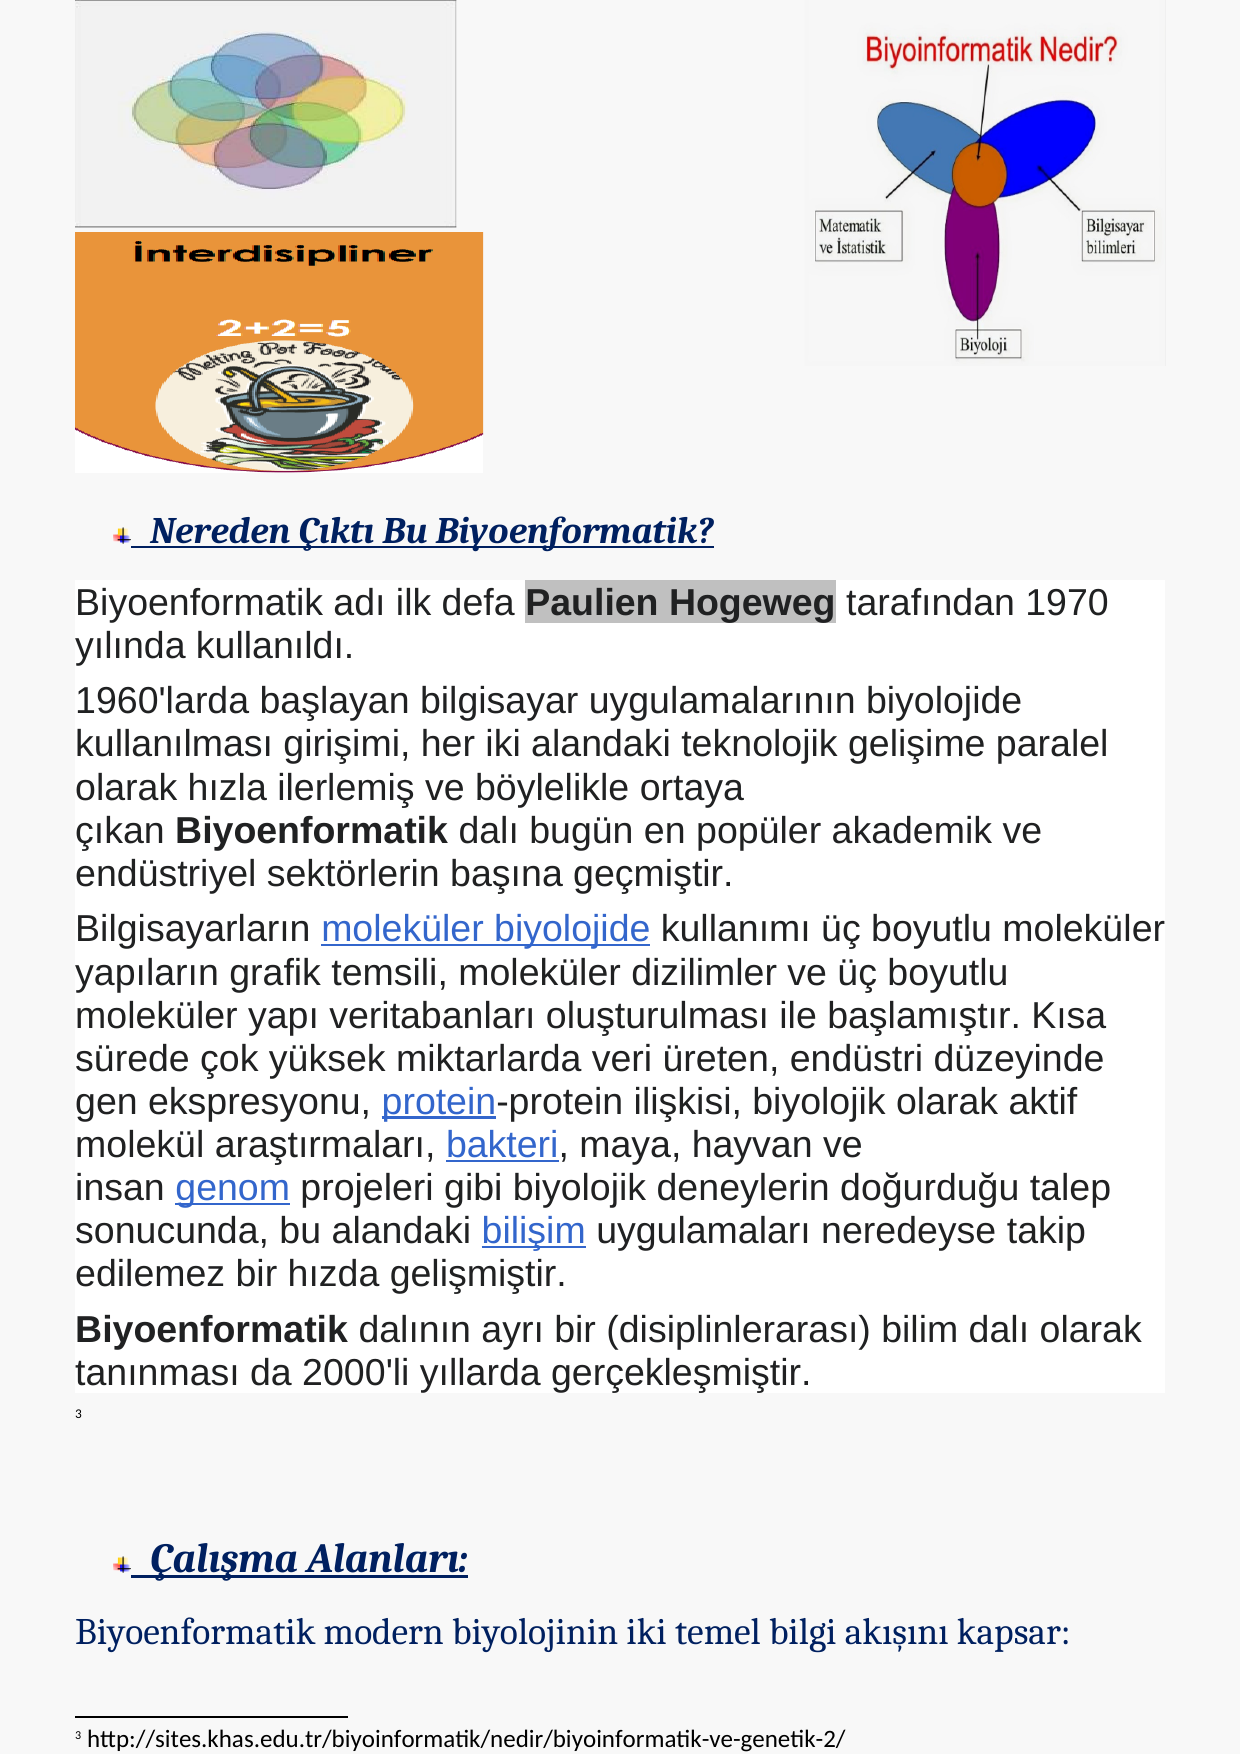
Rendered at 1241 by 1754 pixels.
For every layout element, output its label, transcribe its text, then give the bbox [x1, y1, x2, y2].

picture [75, 232, 484, 473]
text Biyoenformatik dalının ayrı bir (disiplinlerarası) bilim dalı olarak tanınması da 2000'li yıllarda gerçekleşmiştir. [75, 1307, 1165, 1393]
text 1960'larda başlayan bilgisayar uygulamalarının biyolojide kullanılması girişimi, her iki alandaki teknolojik gelişime paralel olarak hızla ilerlemiş ve böylelikle ortaya çıkan Biyoenformatik dalı bugün en popüler akademik ve endüstriyel sektörlerin başına geçmiştir. [75, 678, 1165, 894]
picture [113, 1555, 131, 1573]
picture [804, 0, 1166, 367]
text Biyoenformatik modern biyolojinin iki temel bilgi akışını kapsar: [75, 1611, 1165, 1654]
picture [75, 0, 457, 228]
list Nereden Çıktı Bu Biyoenformatik? [112, 509, 1165, 552]
picture [113, 526, 131, 544]
text Bilgisayarların moleküler biyolojide kullanımı üç boyutlu moleküler yapıların grafik temsili, moleküler dizilimler ve üç boyutlu moleküler yapı veritabanları oluşturulması ile başlamıştır. Kısa sürede çok yüksek miktarlarda veri üreten, endüstri düzeyinde gen ekspresyonu, protein-protein ilişkisi, biyolojik olarak aktif molekül araştırmaları, bakteri, maya, hayvan ve insan genom projeleri gibi biyolojik deneylerin doğurduğu talep sonucunda, bu alandaki bilişim uygulamaları neredeyse takip edilemez bir hızda gelişmiştir. [75, 907, 1165, 1295]
text Biyoenformatik adı ilk defa Paulien Hogeweg tarafından 1970 yılında kullanıldı. [75, 580, 1165, 666]
list Çalışma Alanları: [112, 1535, 1165, 1583]
